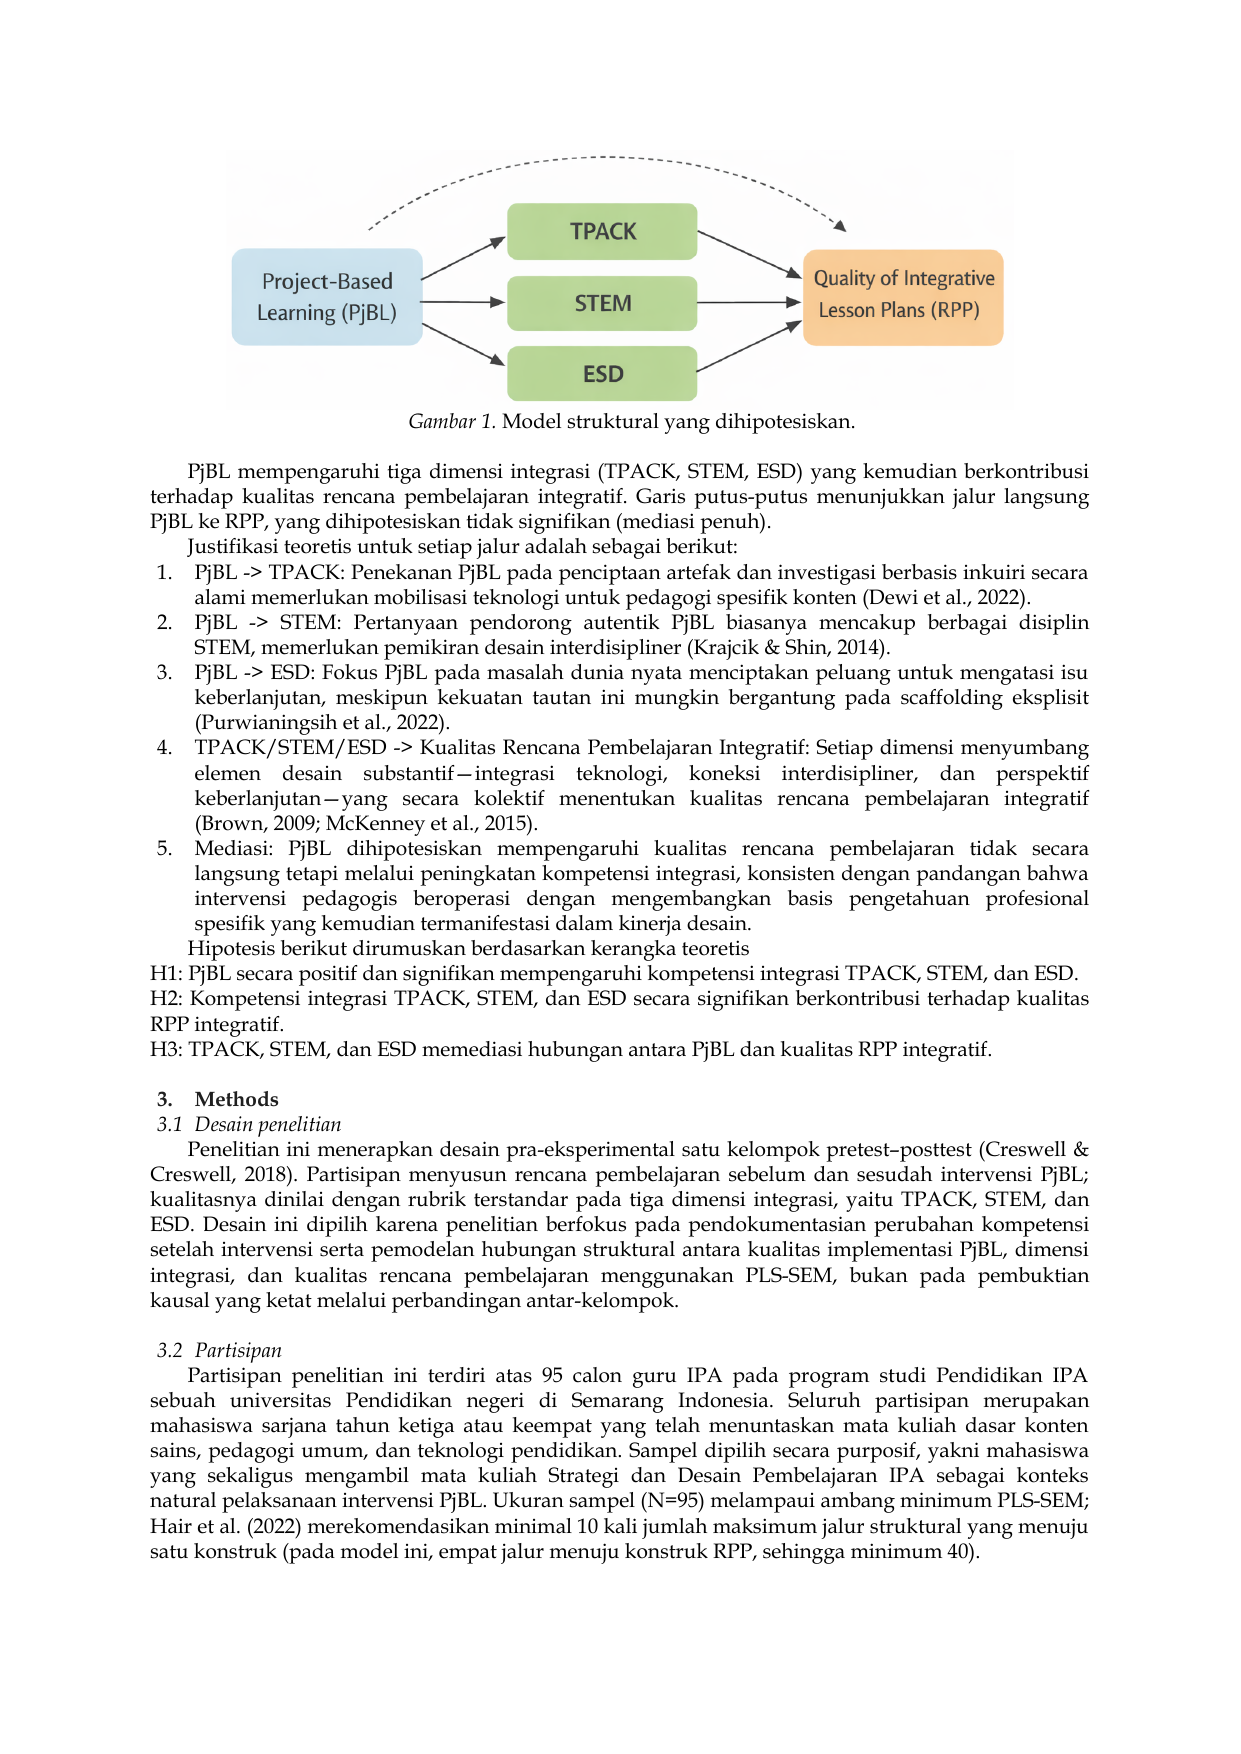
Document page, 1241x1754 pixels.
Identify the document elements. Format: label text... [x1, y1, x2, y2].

text Justifikasi teoretis untuk setiap jalur adalah sebagai berikut: [150, 535, 1090, 560]
list Partisipan [157, 1338, 1090, 1363]
text H2: Kompetensi integrasi TPACK, STEM, dan ESD secara signifikan berkontribusi terhadap kualitas RPP integratif. [150, 987, 1090, 1037]
text Hipotesis berikut dirumuskan berdasarkan kerangka teoretis [150, 936, 1090, 961]
picture [226, 150, 1014, 410]
text PjBL mempengaruhi tiga dimensi integrasi (TPACK, STEM, ESD) yang kemudian berkontribusi terhadap kualitas rencana pembelajaran integratif. Garis putus-putus menunjukkan jalur langsung PjBL ke RPP, yang dihipotesiskan tidak signifikan (mediasi penuh). [150, 459, 1090, 535]
list Methods [157, 1087, 1090, 1112]
list PjBL -> ESD: Fokus PjBL pada masalah dunia nyata menciptakan peluang untuk mengatasi isu keberlanjutan, meskipun kekuatan tautan ini mungkin bergantung pada scaffolding eksplisit (Purwianingsih et al., 2022). [157, 660, 1090, 736]
list PjBL -> STEM: Pertanyaan pendorong autentik PjBL biasanya mencakup berbagai disiplin STEM, memerlukan pemikiran desain interdisipliner (Krajcik & Shin, 2014). [157, 610, 1090, 660]
text H1: PjBL secara positif dan signifikan mempengaruhi kompetensi integrasi TPACK, STEM, dan ESD. [150, 961, 1090, 987]
text Gambar 1. Model struktural yang dihipotesiskan. [150, 409, 1090, 434]
text Partisipan penelitian ini terdiri atas 95 calon guru IPA pada program studi Pendidikan IPA sebuah universitas Pendidikan negeri di Semarang Indonesia. Seluruh partisipan merupakan mahasiswa sarjana tahun ketiga atau keempat yang telah menuntaskan mata kuliah dasar konten sains, pedagogi umum, dan teknologi pendidikan. Sampel dipilih secara purposif, yakni mahasiswa yang sekaligus mengambil mata kuliah Strategi dan Desain Pembelajaran IPA sebagai konteks natural pelaksanaan intervensi PjBL. Ukuran sampel (N=95) melampaui ambang minimum PLS-SEM; Hair et al. (2022) merekomendasikan minimal 10 kali jumlah maksimum jalur struktural yang menuju satu konstruk (pada model ini, empat jalur menuju konstruk RPP, sehingga minimum 40). [150, 1363, 1090, 1564]
list TPACK/STEM/ESD -> Kualitas Rencana Pembelajaran Integratif: Setiap dimensi menyumbang elemen desain substantif—integrasi teknologi, koneksi interdisipliner, dan perspektif keberlanjutan—yang secara kolektif menentukan kualitas rencana pembelajaran integratif (Brown, 2009; McKenney et al., 2015). [157, 736, 1090, 836]
list Desain penelitian [157, 1112, 1090, 1137]
list Mediasi: PjBL dihipotesiskan mempengaruhi kualitas rencana pembelajaran tidak secara langsung tetapi melalui peningkatan kompetensi integrasi, konsisten dengan pandangan bahwa intervensi pedagogis beroperasi dengan mengembangkan basis pengetahuan profesional spesifik yang kemudian termanifestasi dalam kinerja desain. [157, 836, 1090, 936]
text Penelitian ini menerapkan desain pra-eksperimental satu kelompok pretest–posttest (Creswell & Creswell, 2018). Partisipan menyusun rencana pembelajaran sebelum dan sesudah intervensi PjBL; kualitasnya dinilai dengan rubrik terstandar pada tiga dimensi integrasi, yaitu TPACK, STEM, dan ESD. Desain ini dipilih karena penelitian berfokus pada pendokumentasian perubahan kompetensi setelah intervensi serta pemodelan hubungan struktural antara kualitas implementasi PjBL, dimensi integrasi, dan kualitas rencana pembelajaran menggunakan PLS-SEM, bukan pada pembuktian kausal yang ketat melalui perbandingan antar-kelompok. [150, 1137, 1090, 1313]
text H3: TPACK, STEM, dan ESD memediasi hubungan antara PjBL dan kualitas RPP integratif. [150, 1037, 1090, 1062]
list PjBL -> TPACK: Penekanan PjBL pada penciptaan artefak dan investigasi berbasis inkuiri secara alami memerlukan mobilisasi teknologi untuk pedagogi spesifik konten (Dewi et al., 2022). [157, 560, 1090, 610]
